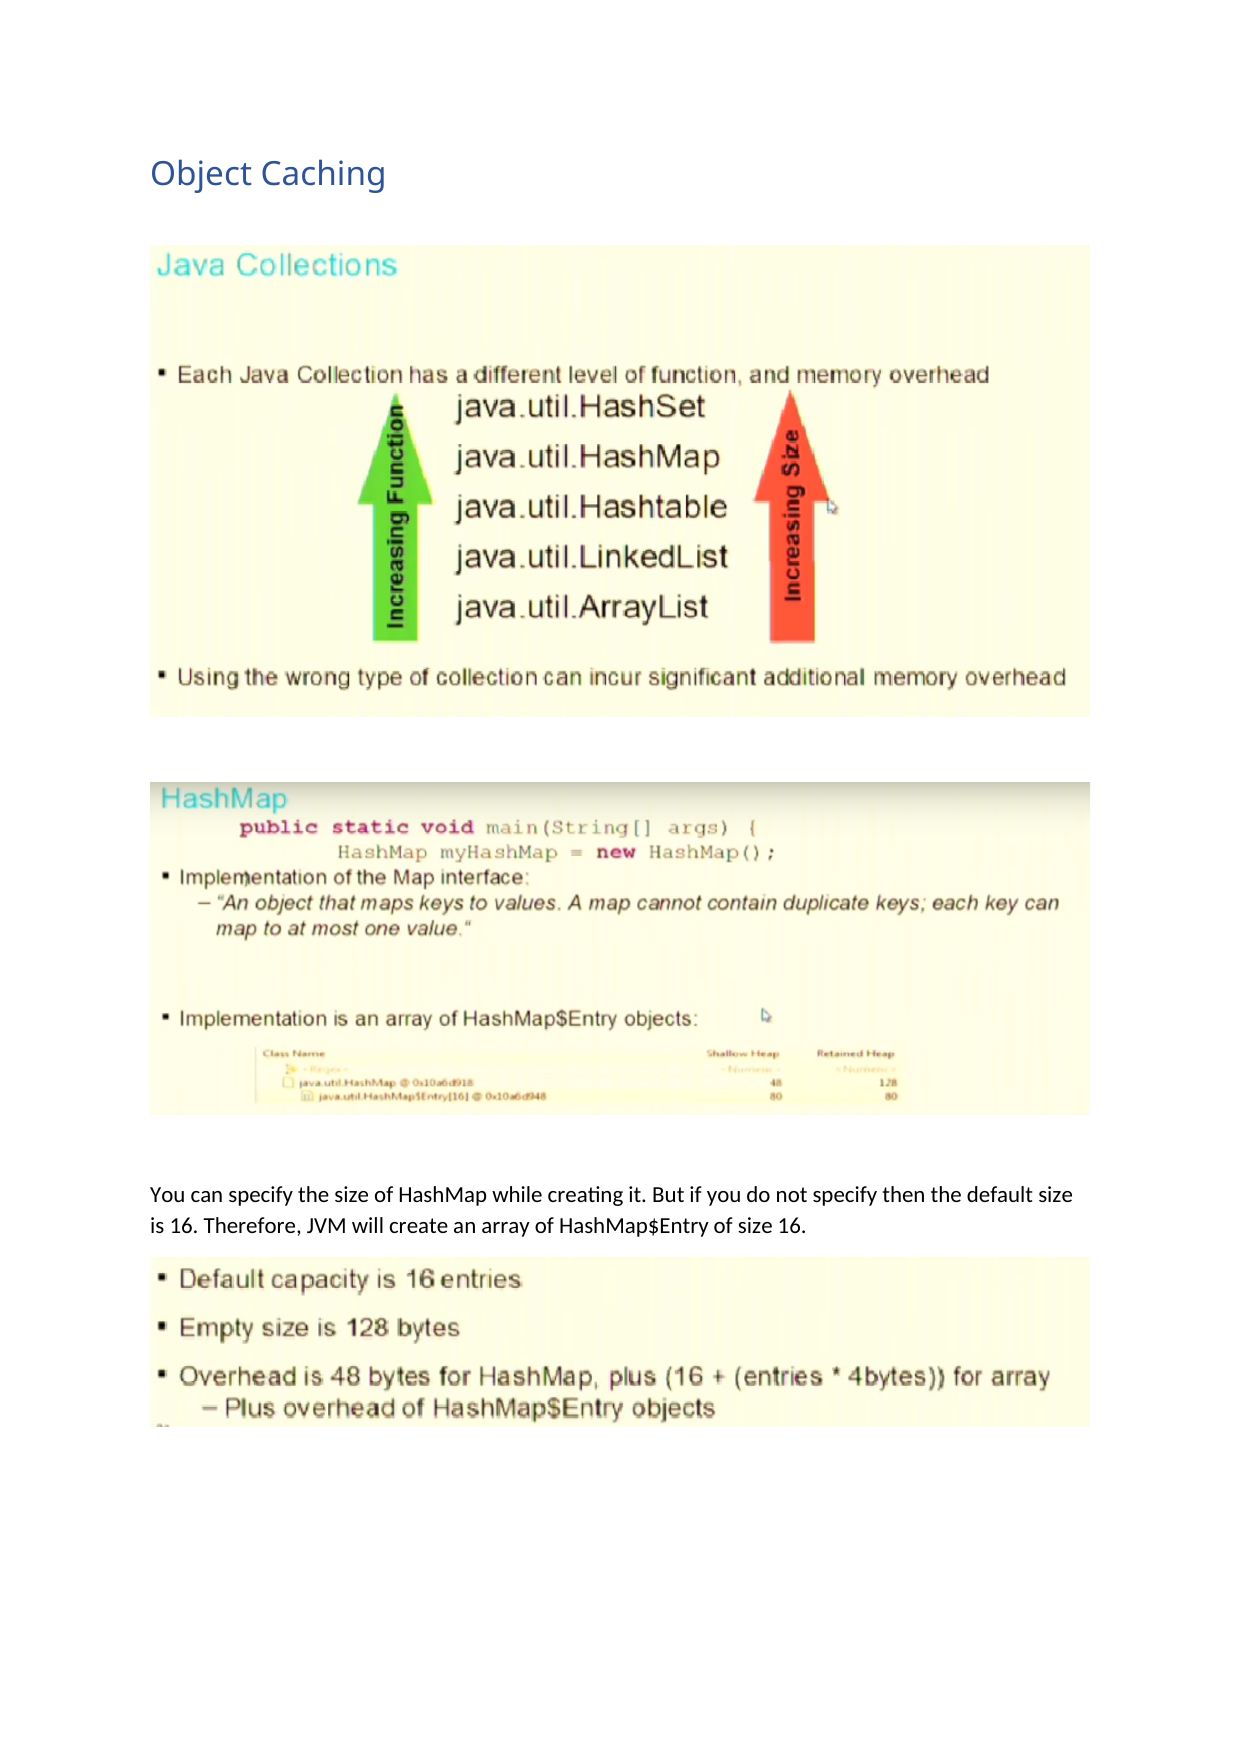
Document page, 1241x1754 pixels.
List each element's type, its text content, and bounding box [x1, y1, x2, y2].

text You can specify the size of HashMap while creating it. But if you do not specify then the default size is 16. Therefore, JVM will create an array of HashMap$Entry of size 16. [150, 1181, 1090, 1239]
picture [150, 782, 1091, 1115]
picture [150, 1257, 1091, 1427]
picture [150, 245, 1091, 717]
subtitle Object Caching [150, 150, 1090, 195]
